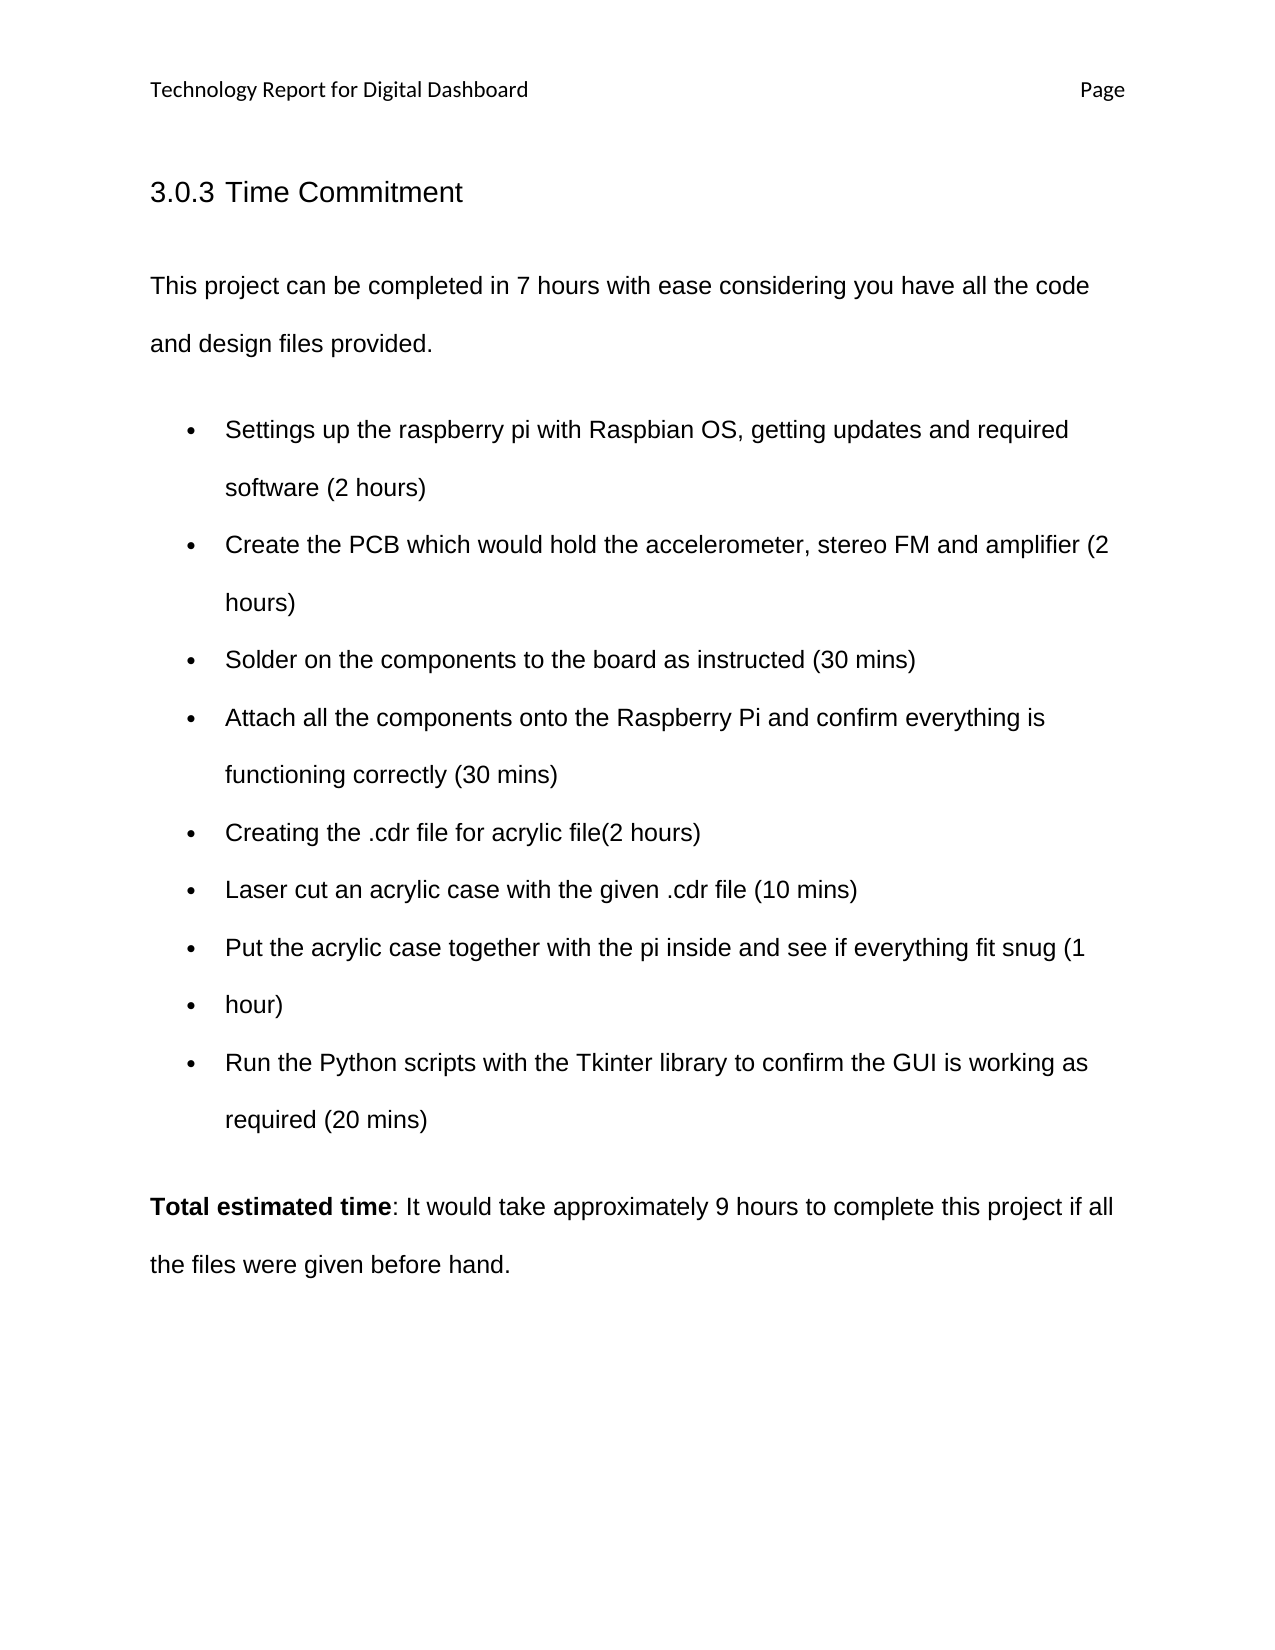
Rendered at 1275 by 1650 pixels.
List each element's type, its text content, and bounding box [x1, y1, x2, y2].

text Total estimated time: It would take approximately 9 hours to complete this project if all the files were given before hand. [150, 1192, 1125, 1278]
list Put the acrylic case together with the pi inside and see if everything fit snug (1 [187, 933, 1125, 962]
list Attach all the components onto the Raspberry Pi and confirm everything is functioning correctly (30 mins) [187, 703, 1125, 789]
subtitle 3.0.3 Time Commitment [150, 175, 1125, 208]
list Creating the .cdr file for acrylic file(2 hours) [187, 818, 1125, 847]
list Run the Python scripts with the Tkinter library to confirm the GUI is working as required (20 mins) [187, 1048, 1125, 1134]
list Create the PCB which would hold the accelerometer, stereo FM and amplifier (2 hours) [187, 530, 1125, 617]
list Settings up the raspberry pi with Raspbian OS, getting updates and required software (2 hours) [187, 415, 1125, 502]
text This project can be completed in 7 hours with ease considering you have all the code and design files provided. [150, 271, 1125, 357]
list Laser cut an acrylic case with the given .cdr file (10 mins) [187, 875, 1125, 904]
list hour) [187, 990, 1125, 1019]
list Solder on the components to the board as instructed (30 mins) [187, 645, 1125, 674]
